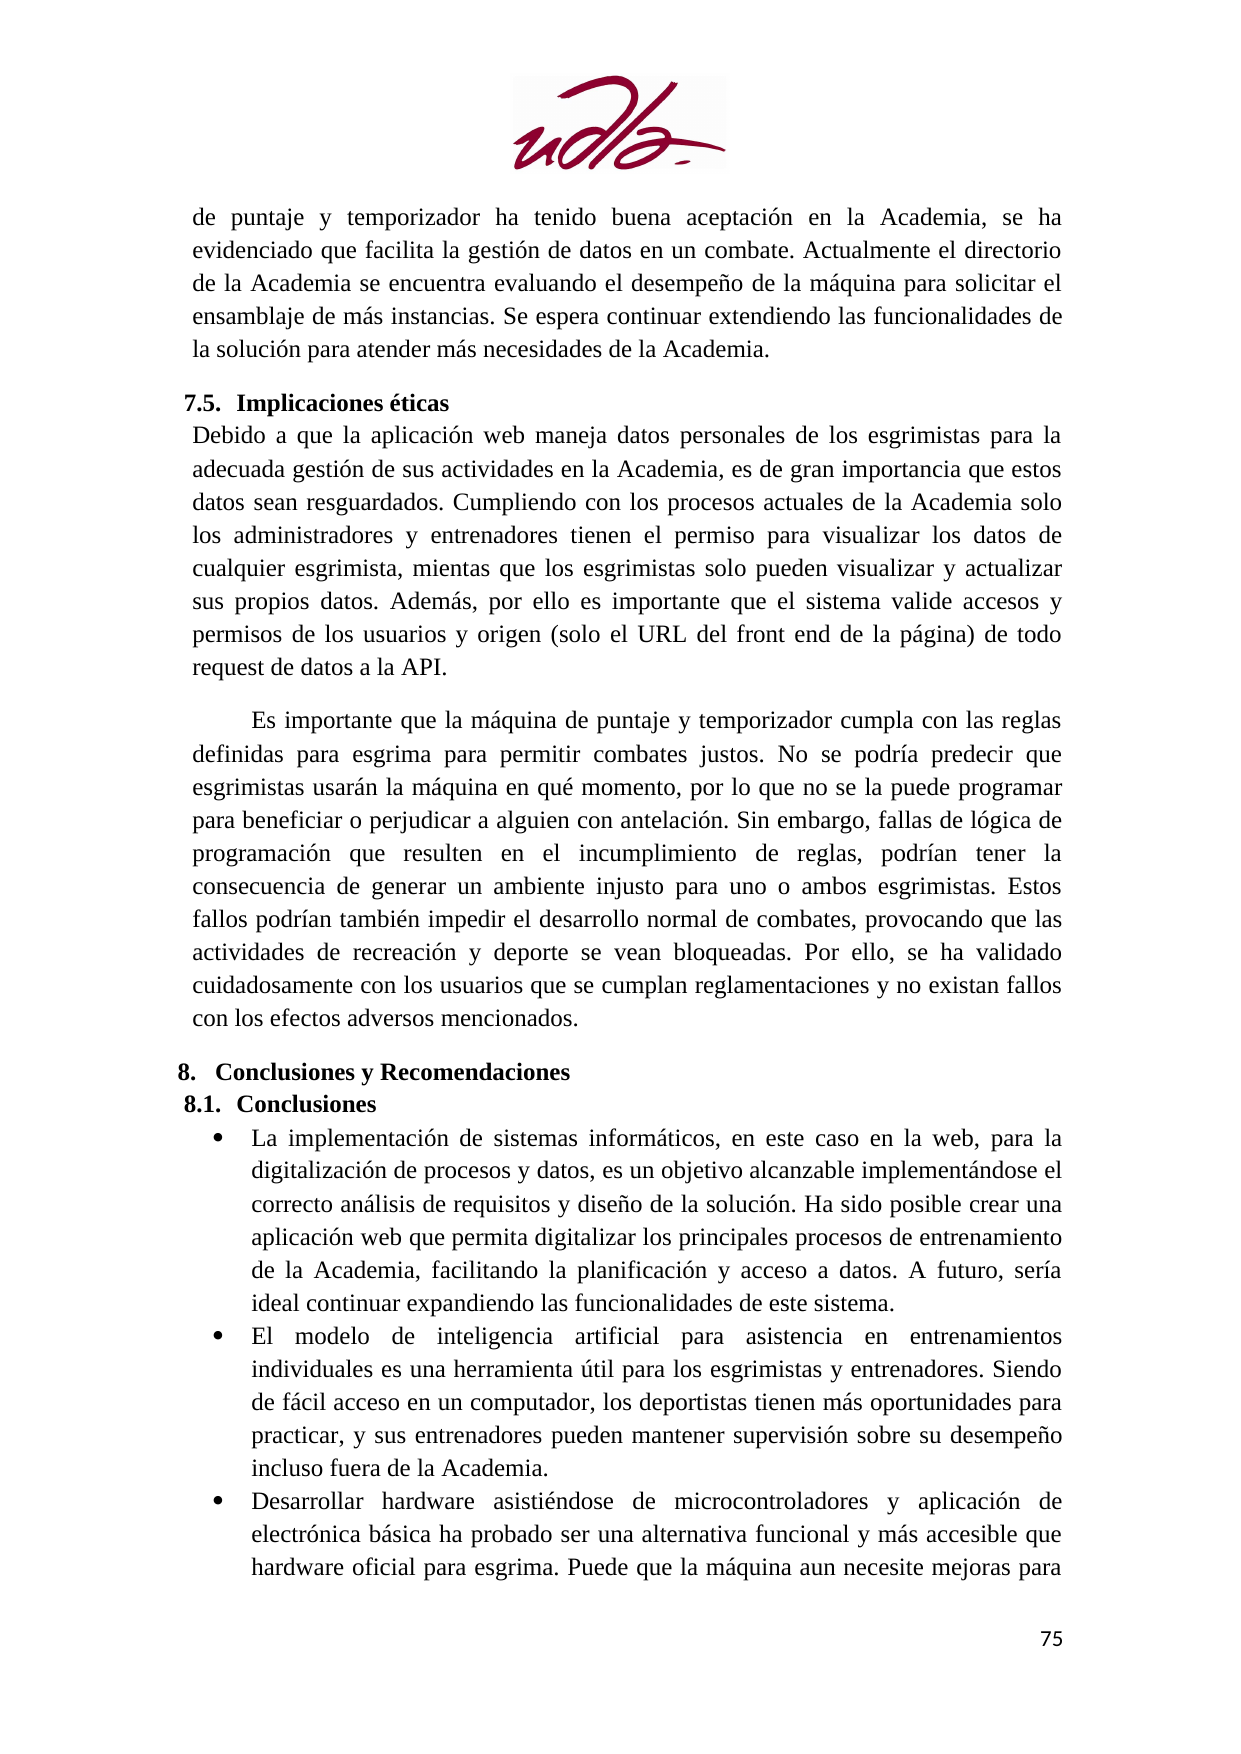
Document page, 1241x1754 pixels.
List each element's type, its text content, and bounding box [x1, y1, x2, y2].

subtitle Conclusiones [184, 1089, 1063, 1118]
subtitle Implicaciones éticas [184, 388, 1063, 416]
list La implementación de sistemas informáticos, en este caso en la web, para la digitalización de procesos y datos, es un objetivo alcanzable implementándose el correcto análisis de requisitos y diseño de la solución. Ha sido posible crear una aplicación web que permita digitalizar los principales procesos de entrenamiento de la Academia, facilitando la planificación y acceso a datos. A futuro, sería ideal continuar expandiendo las funcionalidades de este sistema. [213, 1123, 1063, 1316]
text Es importante que la máquina de puntaje y temporizador cumpla con las reglas definidas para esgrima para permitir combates justos. No se podría predecir que esgrimistas usarán la máquina en qué momento, por lo que no se la puede programar para beneficiar o perjudicar a alguien con antelación. Sin embargo, fallas de lógica de programación que resulten en el incumplimiento de reglas, podrían tener la consecuencia de generar un ambiente injusto para uno o ambos esgrimistas. Estos fallos podrían también impedir el desarrollo normal de combates, provocando que las actividades de recreación y deporte se vean bloqueadas. Por ello, se ha validado cuidadosamente con los usuarios que se cumplan reglamentaciones y no existan fallos con los efectos adversos mencionados. [192, 706, 1063, 1032]
text Debido a que la aplicación web maneja datos personales de los esgrimistas para la adecuada gestión de sus actividades en la Academia, es de gran importancia que estos datos sean resguardados. Cumpliendo con los procesos actuales de la Academia solo los administradores y entrenadores tienen el permiso para visualizar los datos de cualquier esgrimista, mientas que los esgrimistas solo pueden visualizar y actualizar sus propios datos. Además, por ello es importante que el sistema valide accesos y permisos de los usuarios y origen (solo el URL del front end de la página) de todo request de datos a la API. [192, 421, 1063, 681]
list El modelo de inteligencia artificial para asistencia en entrenamientos individuales es una herramienta útil para los esgrimistas y entrenadores. Siendo de fácil acceso en un computador, los deportistas tienen más oportunidades para practicar, y sus entrenadores pueden mantener supervisión sobre su desempeño incluso fuera de la Academia. [213, 1321, 1063, 1482]
subtitle Conclusiones y Recomendaciones [177, 1057, 1063, 1085]
picture [509, 73, 731, 174]
